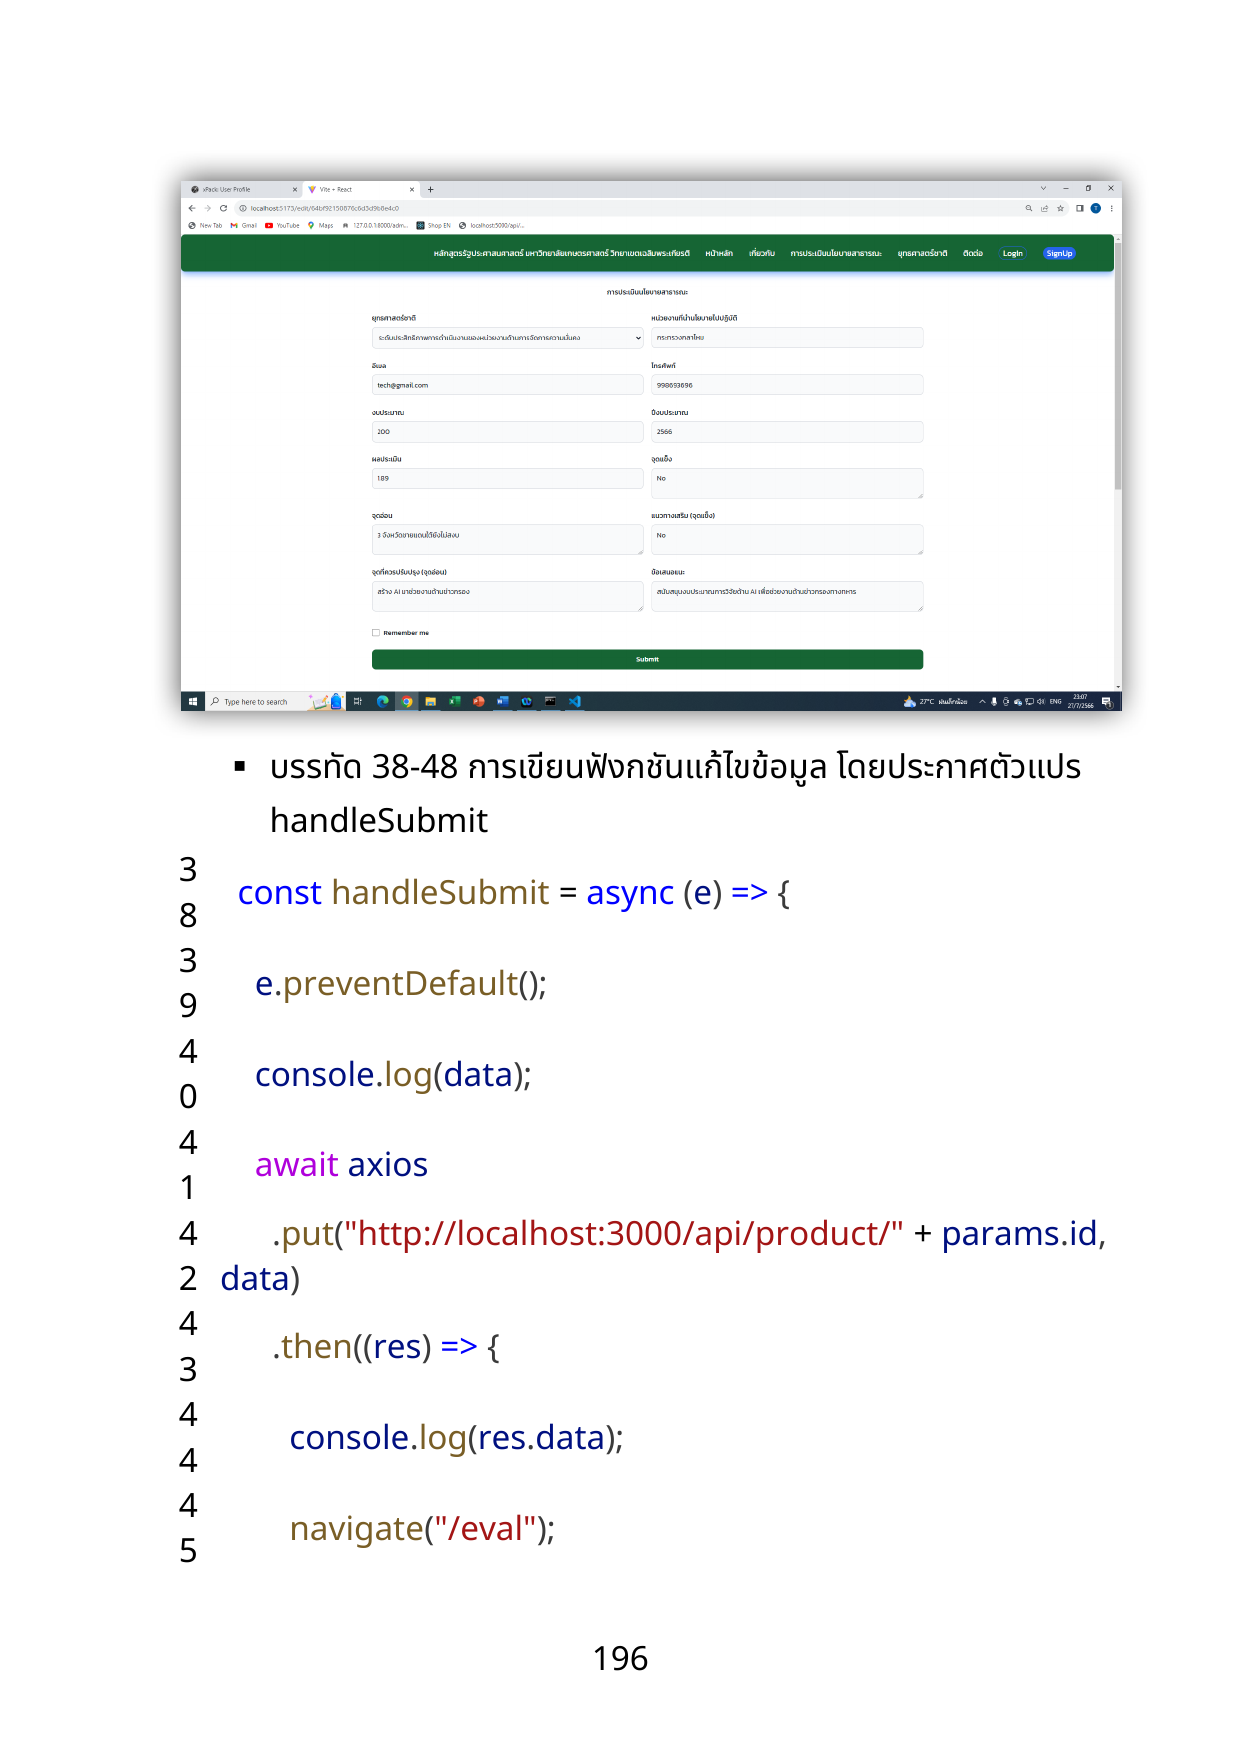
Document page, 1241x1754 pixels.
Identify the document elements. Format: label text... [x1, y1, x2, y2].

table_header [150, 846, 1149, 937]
list บรรทัด 38-48 การเขียนฟังกชันแก้ไขข้อมูล โดยประกาศตัวแปร handleSubmit [232, 743, 1090, 842]
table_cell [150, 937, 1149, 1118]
picture [181, 181, 1122, 711]
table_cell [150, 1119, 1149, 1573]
